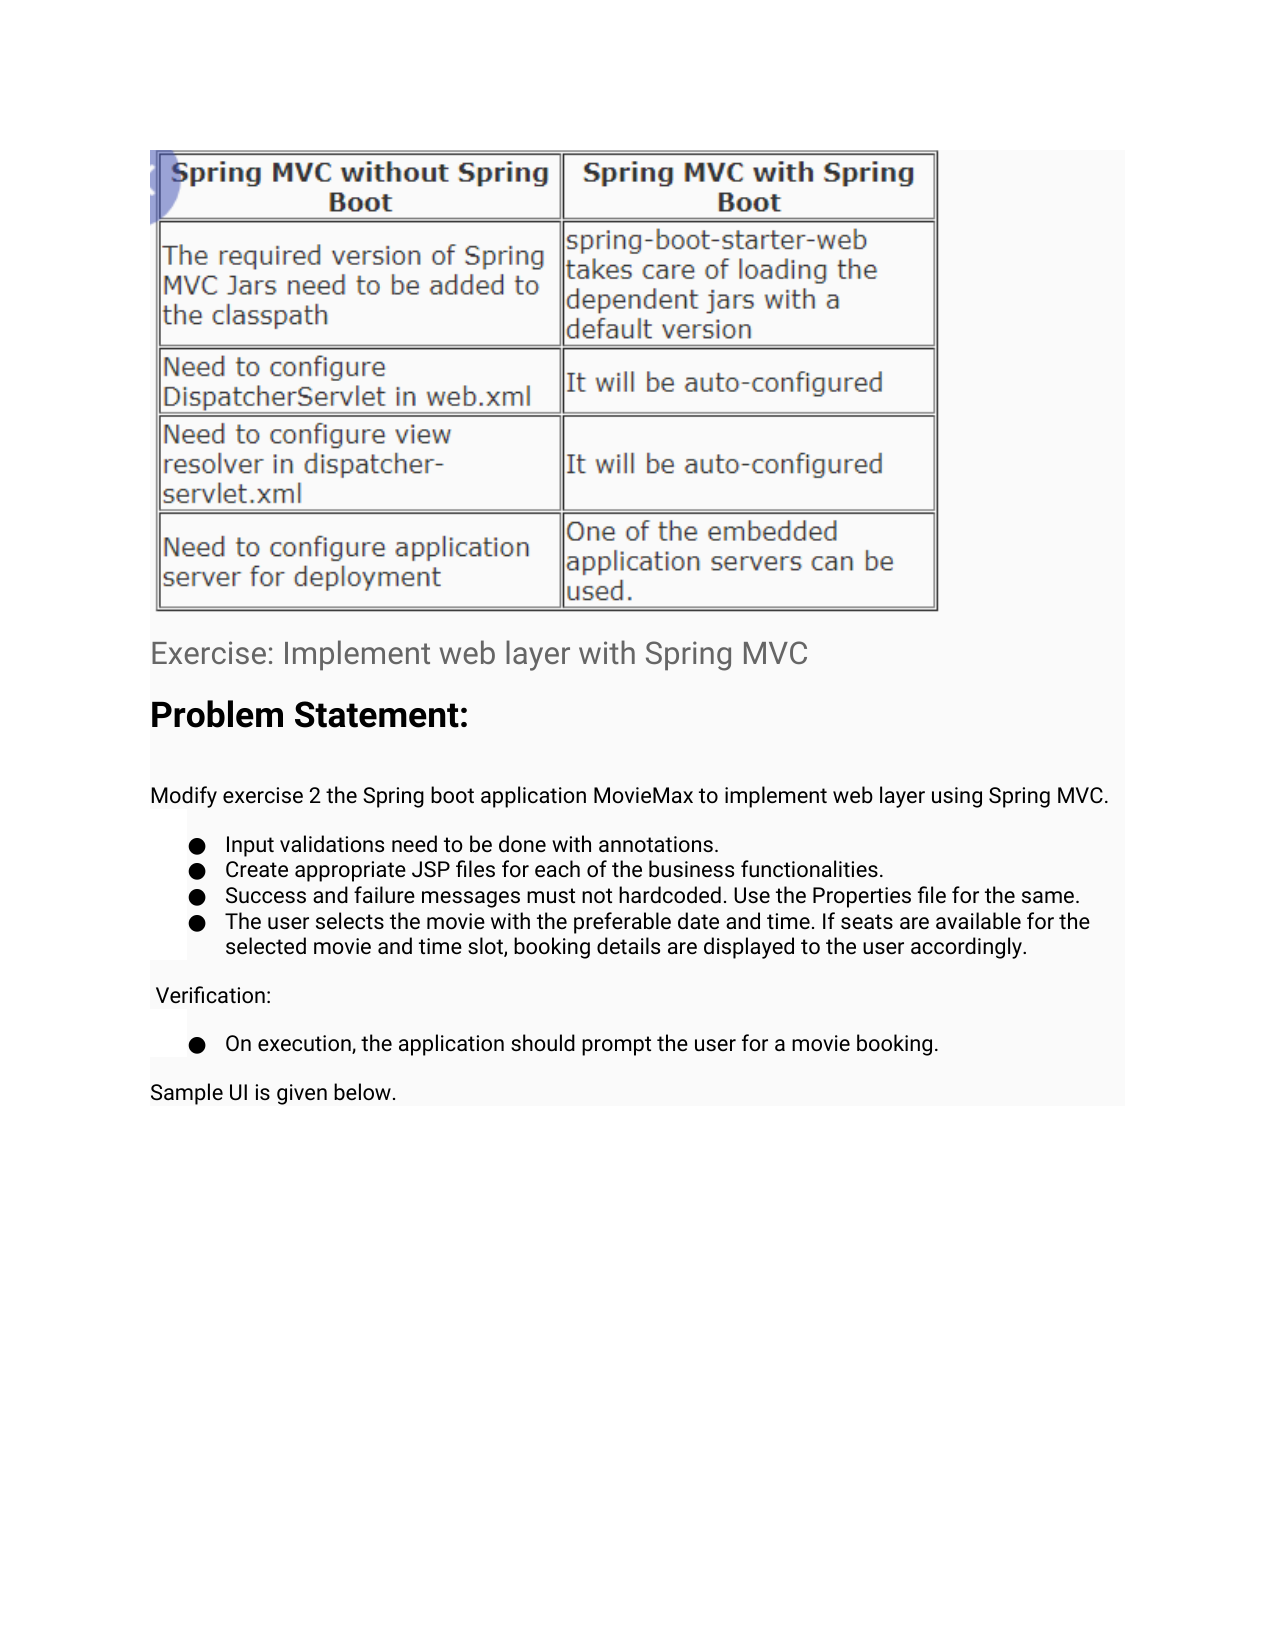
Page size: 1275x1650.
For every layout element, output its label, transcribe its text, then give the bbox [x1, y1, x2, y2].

list Success and failure messages must not hardcoded. Use the Properties file for the same. [187, 883, 1125, 909]
list The user selects the movie with the preferable date and time. If seats are available for the selected movie and time slot, booking details are displayed to the user accordingly. [187, 909, 1125, 960]
subtitle Exercise: Implement web layer with Spring MVC [150, 635, 1125, 672]
text Modify exercise 2 the Spring boot application MovieMax to implement web layer using Spring MVC. [150, 783, 1125, 809]
list On execution, the application should prompt the user for a movie booking. [187, 1032, 1125, 1057]
picture [150, 150, 964, 613]
text Sample UI is given below. [150, 1080, 1125, 1106]
list Create appropriate JSP files for each of the business functionalities. [187, 858, 1125, 883]
list Input validations need to be done with annotations. [187, 832, 1125, 858]
text Verification: [150, 983, 1125, 1009]
subtitle Problem Statement: [150, 694, 1125, 736]
